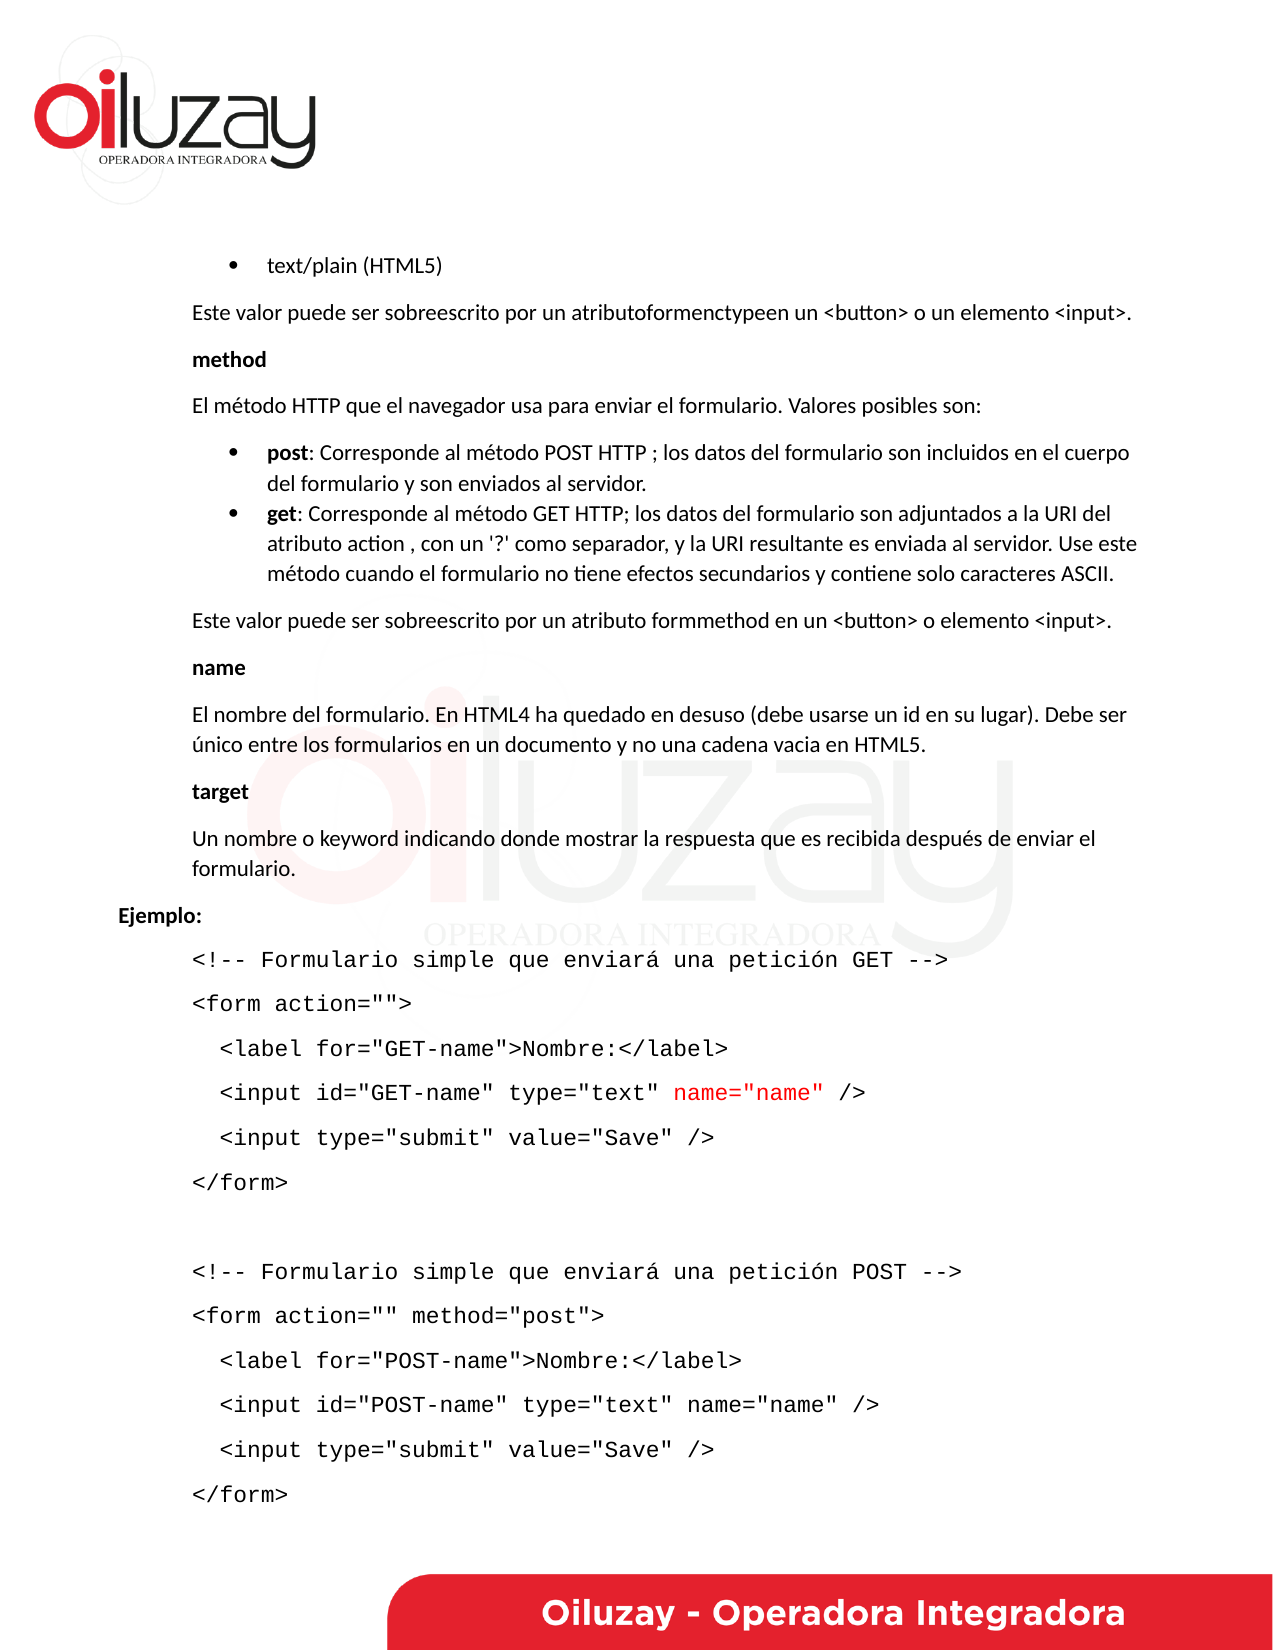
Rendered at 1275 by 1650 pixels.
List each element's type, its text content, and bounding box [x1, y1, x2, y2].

list get: Corresponde al método GET HTTP; los datos del formulario son adjuntados a la URI del atributo action , con un '?' como separador, y la URI resultante es enviada al servidor. Use este método cuando el formulario no tiene efectos secundarios y contiene solo caracteres ASCII. [229, 499, 1157, 587]
text <input type="submit" value="Save" /> [192, 1438, 1157, 1464]
text Este valor puede ser sobreescrito por un atributo formmethod en un <button> o elemento <input>. [192, 606, 1157, 634]
text El nombre del formulario. En HTML4 ha quedado en desuso (debe usarse un id en su lugar). Debe ser único entre los formularios en un documento y no una cadena vacia en HTML5. [192, 700, 1157, 758]
text </form> [192, 1483, 1157, 1509]
text Este valor puede ser sobreescrito por un atributoformenctypeen un <button> o un elemento <input>. [192, 298, 1157, 326]
text El método HTTP que el navegador usa para enviar el formulario. Valores posibles son: [192, 392, 1157, 420]
text <!-- Formulario simple que enviará una petición GET --> [192, 948, 1157, 974]
picture [0, 0, 1273, 1650]
text method [192, 345, 1157, 373]
text <label for="GET-name">Nombre:</label> [192, 1037, 1157, 1063]
text <form action="" method="post"> [192, 1304, 1157, 1331]
list post: Corresponde al método POST HTTP ; los datos del formulario son incluidos en el cuerpo del formulario y son enviados al servidor. [229, 438, 1157, 497]
text <input id="POST-name" type="text" name="name" /> [192, 1394, 1157, 1420]
text target [192, 777, 1157, 805]
text <label for="POST-name">Nombre:</label> [192, 1349, 1157, 1375]
text Un nombre o keyword indicando donde mostrar la respuesta que es recibida después de enviar el formulario. [192, 824, 1157, 882]
text <!-- Formulario simple que enviará una petición POST --> [192, 1260, 1157, 1286]
text Ejemplo: [118, 901, 1157, 929]
text <form action=""> [192, 992, 1157, 1018]
text <input id="GET-name" type="text" name="name" /> [192, 1082, 1157, 1108]
text </form> [192, 1171, 1157, 1197]
list text/plain (HTML5) [229, 251, 1157, 279]
text <input type="submit" value="Save" /> [192, 1126, 1157, 1152]
text name [192, 653, 1157, 681]
